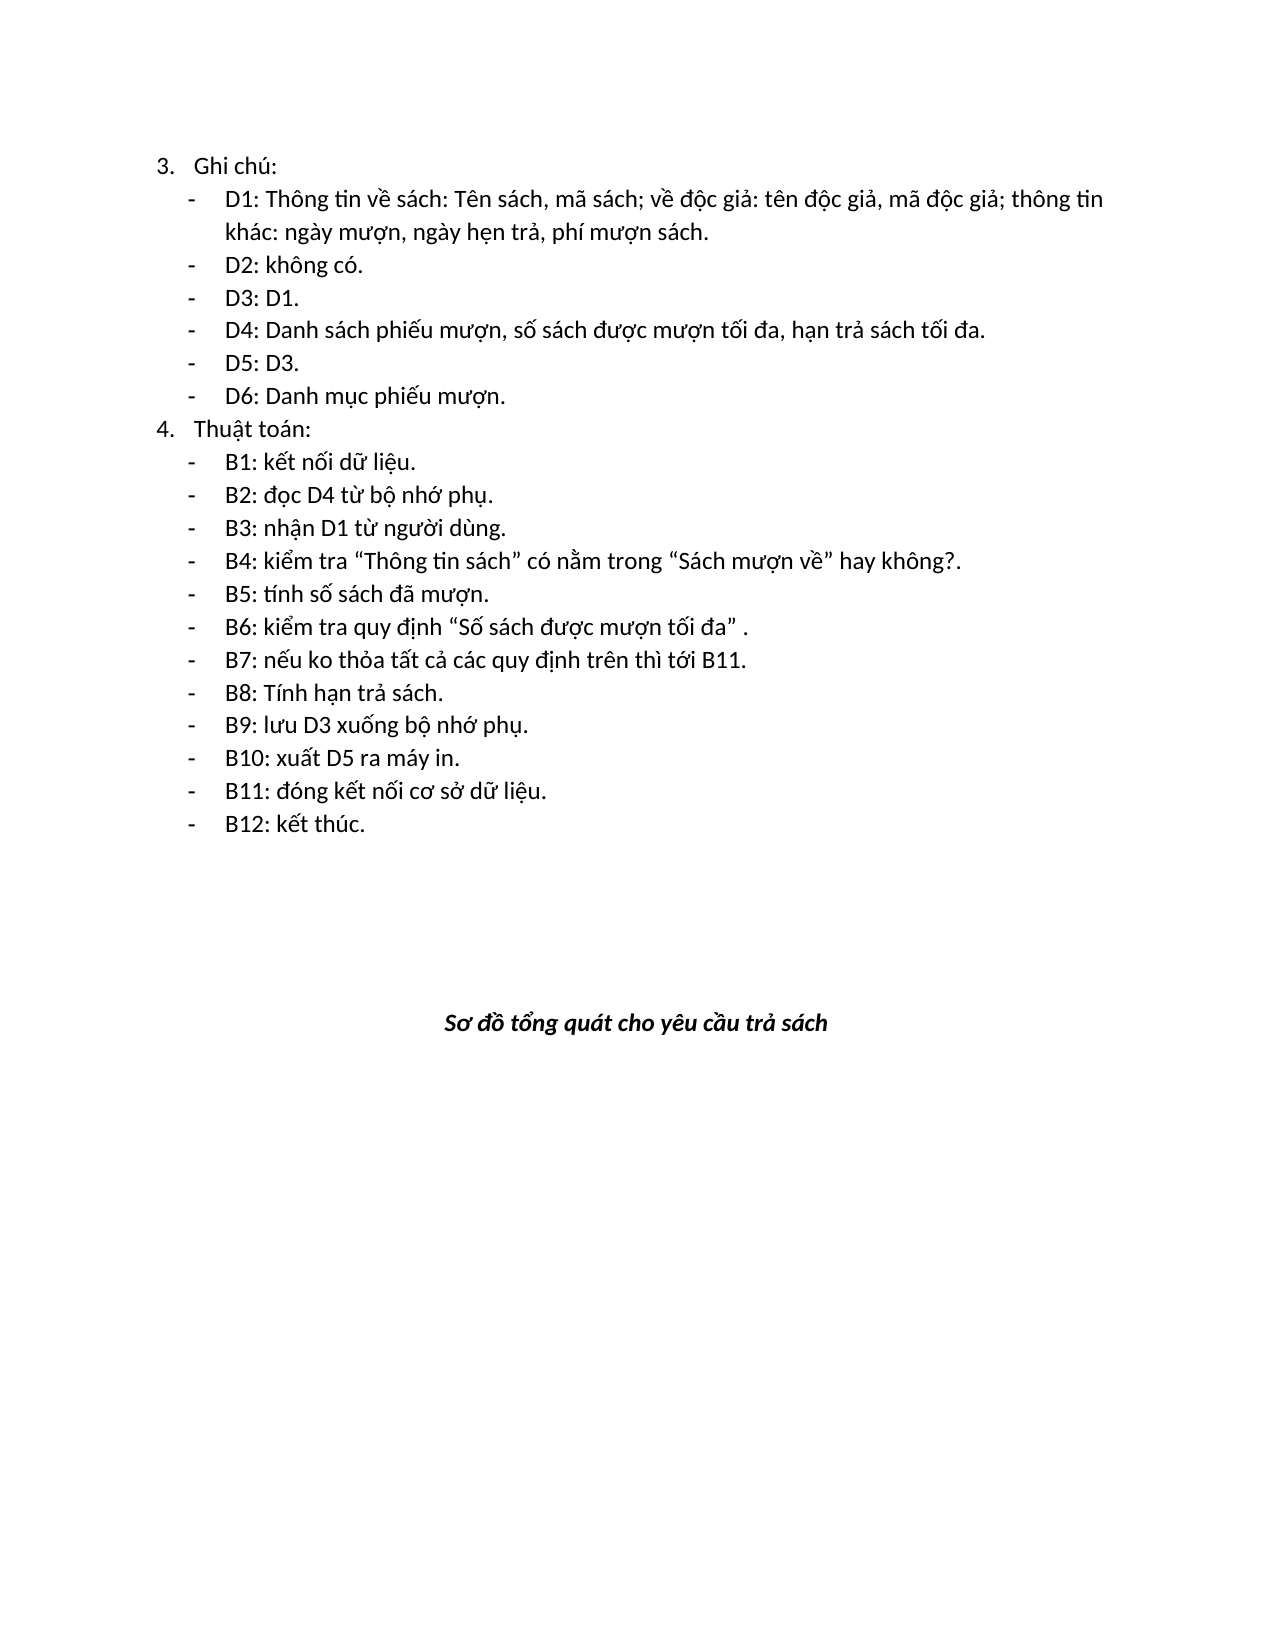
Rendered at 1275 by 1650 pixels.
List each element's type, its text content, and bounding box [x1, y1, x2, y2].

list B9: lưu D3 xuống bộ nhớ phụ. [187, 709, 1125, 740]
list D5: D3. [187, 347, 1125, 378]
list Thuật toán: [156, 413, 1125, 444]
list B4: kiểm tra “Thông tin sách” có nằm trong “Sách mượn về” hay không?. [187, 545, 1125, 576]
list D2: không có. [187, 249, 1125, 279]
text Sơ đồ tổng quát cho yêu cầu trả sách [150, 1007, 1125, 1037]
list D1: Thông tin về sách: Tên sách, mã sách; về độc giả: tên độc giả, mã độc giả; thông tin khác: ngày mượn, ngày hẹn trả, phí mượn sách. [187, 183, 1125, 246]
list D3: D1. [187, 282, 1125, 312]
list D4: Danh sách phiếu mượn, số sách được mượn tối đa, hạn trả sách tối đa. [187, 314, 1125, 345]
list B7: nếu ko thỏa tất cả các quy định trên thì tới B11. [187, 644, 1125, 674]
list B10: xuất D5 ra máy in. [187, 742, 1125, 773]
list D6: Danh mục phiếu mượn. [187, 380, 1125, 411]
list B8: Tính hạn trả sách. [187, 677, 1125, 707]
list B5: tính số sách đã mượn. [187, 578, 1125, 608]
list B6: kiểm tra quy định “Số sách được mượn tối đa” . [187, 611, 1125, 641]
list B11: đóng kết nối cơ sở dữ liệu. [187, 775, 1125, 806]
list B2: đọc D4 từ bộ nhớ phụ. [187, 479, 1125, 510]
list B12: kết thúc. [187, 808, 1125, 839]
list B3: nhận D1 từ người dùng. [187, 512, 1125, 543]
list Ghi chú: [156, 150, 1125, 181]
list B1: kết nối dữ liệu. [187, 446, 1125, 477]
